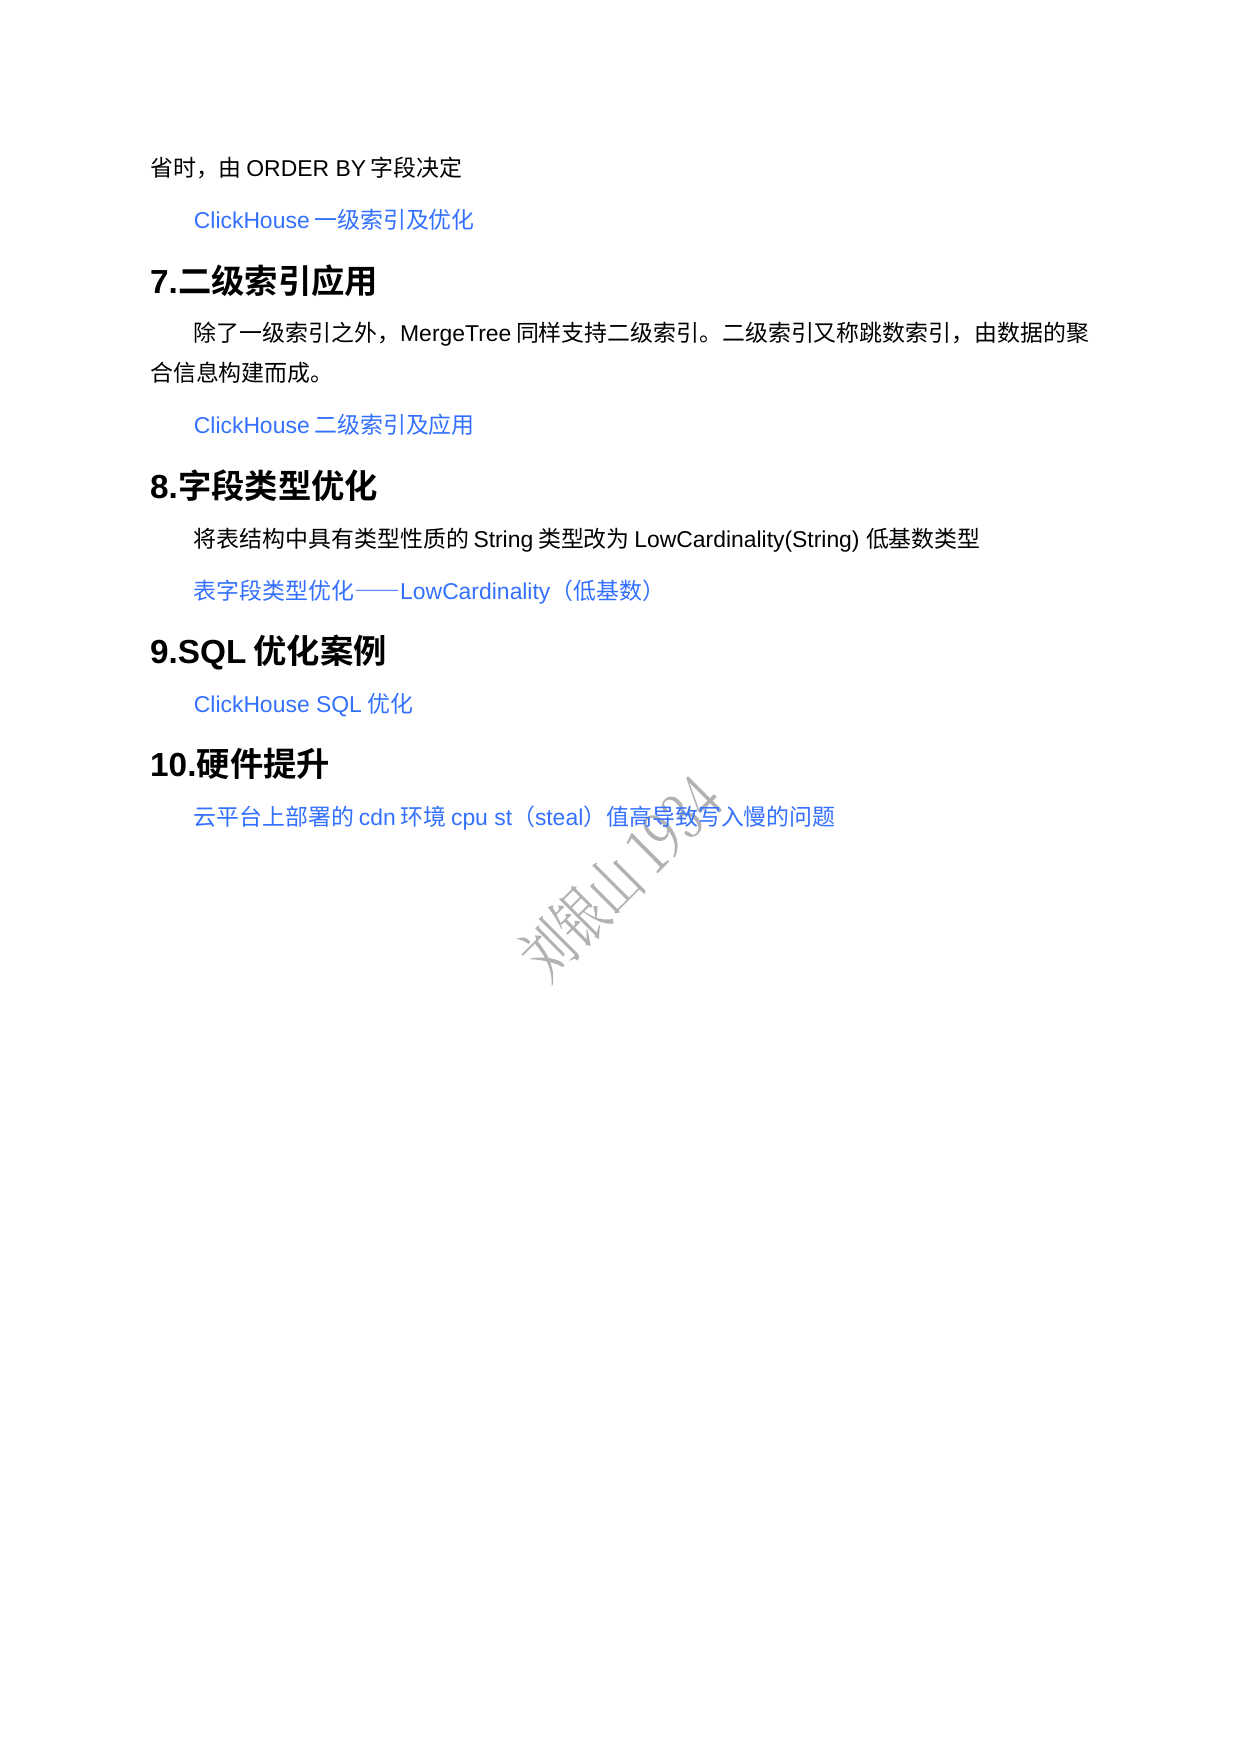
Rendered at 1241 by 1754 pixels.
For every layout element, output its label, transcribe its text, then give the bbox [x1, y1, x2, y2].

text ClickHouse二级索引及应用 [150, 407, 1090, 441]
text ClickHouse SQL 优化 [150, 686, 1090, 719]
text 云平台上部署的cdn环境cpu st（steal）值高导致写入慢的问题 [150, 799, 1090, 832]
text 表字段类型优化——LowCardinality（低基数） [150, 573, 1090, 606]
text 除了一级索引之外，MergeTree同样支持二级索引。二级索引又称跳数索引，由数据的聚合信息构建而成。 [150, 315, 1090, 388]
text ClickHouse一级索引及优化 [150, 202, 1090, 236]
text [150, 150, 1090, 183]
text 将表结构中具有类型性质的String类型改为LowCardinality(String) 低基数类型 [150, 520, 1090, 554]
